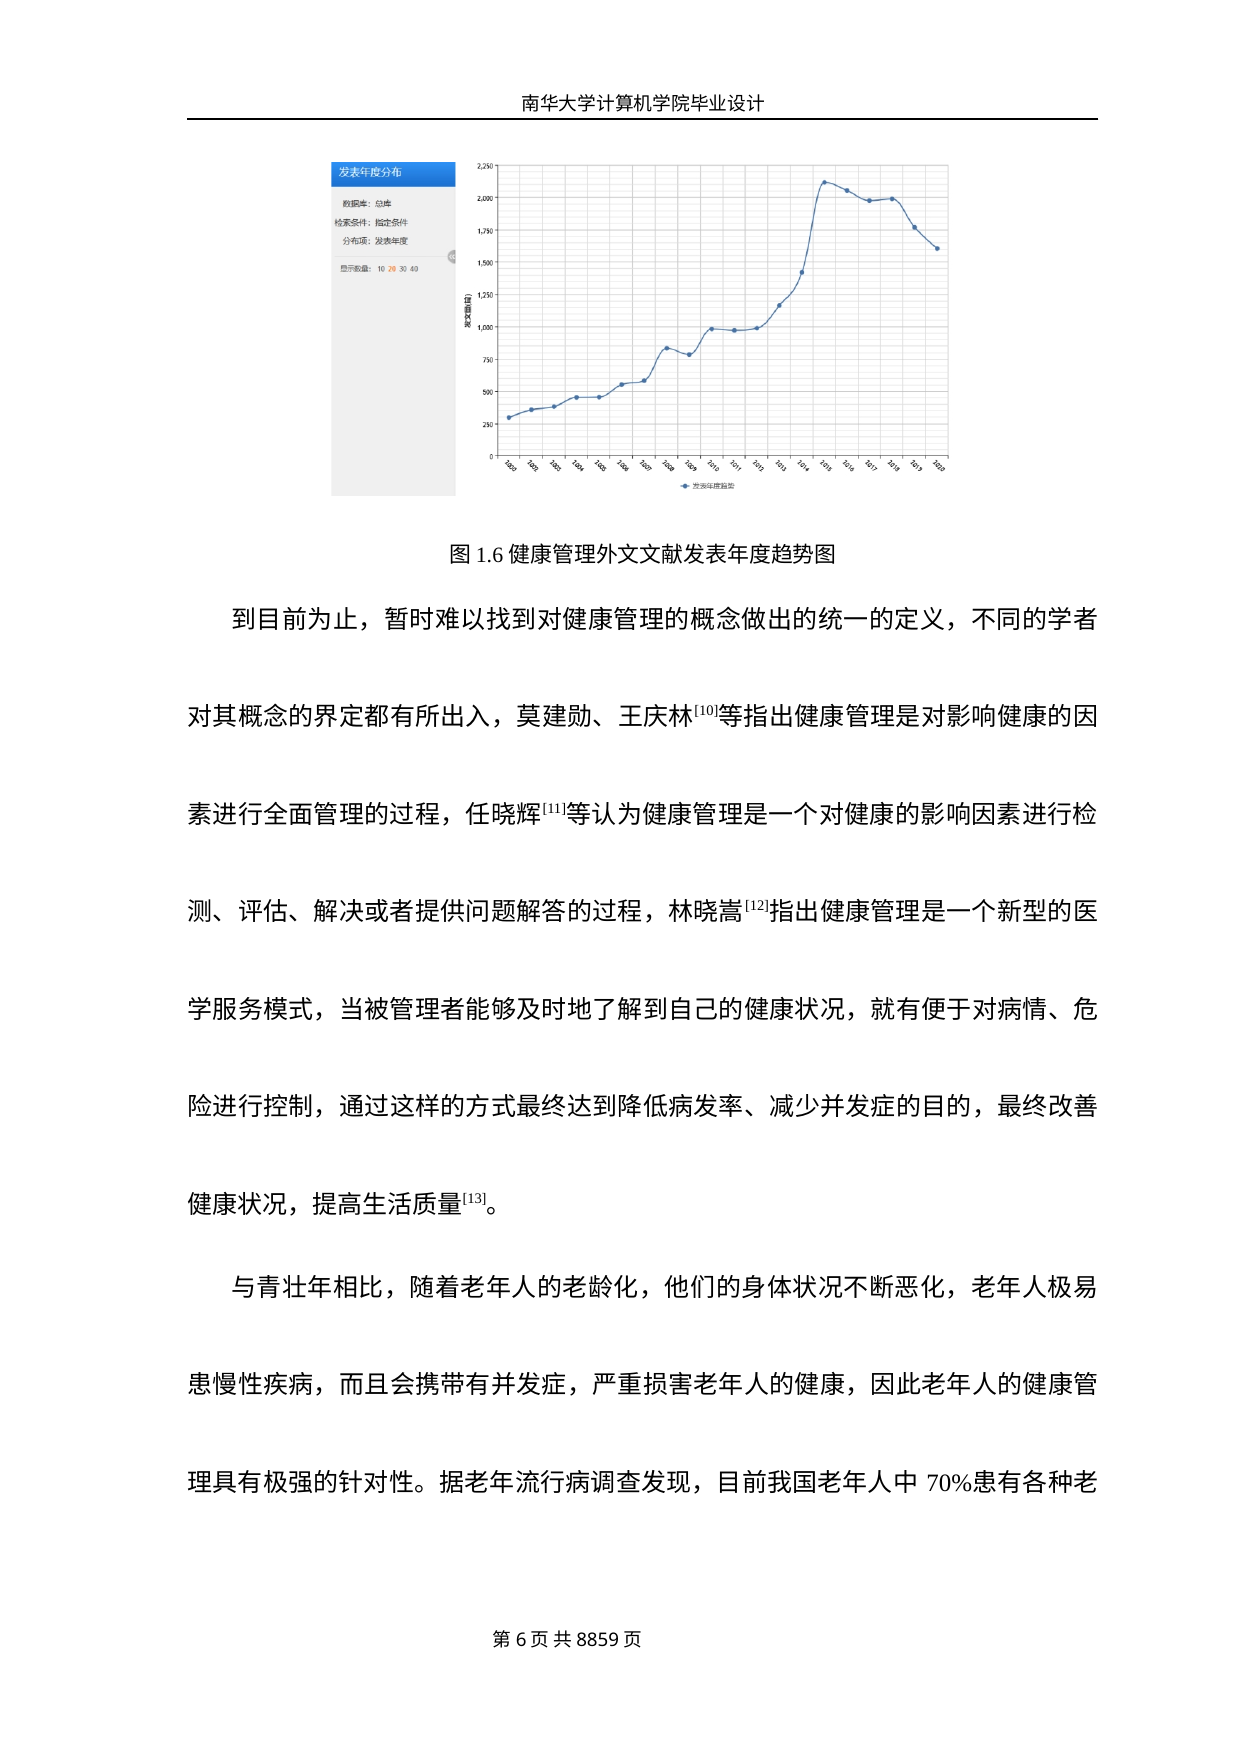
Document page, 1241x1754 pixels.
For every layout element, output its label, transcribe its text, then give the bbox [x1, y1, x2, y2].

text 图1.6 健康管理外文文献发表年度趋势图 [187, 536, 1098, 569]
picture [331, 162, 955, 496]
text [187, 1253, 1098, 1513]
text 到目前为止，暂时难以找到对健康管理的概念做出的统一的定义，不同的学者对其概念的界定都有所出入，莫建勋、王庆林[10]等指出健康管理是对影响健康的因素进行全面管理的过程，任晓辉[11]等认为健康管理是一个对健康的影响因素进行检测、评估、解决或者提供问题解答的过程，林晓嵩[11]指出健康管理是一个新型的医学服务模式，当被管理者能够及时地了解到自己的健康状况，就有便于对病情、危险进行控制，通过这样的方式最终达到降低病发率、减少并发症的目的，最终改善健康状况，提高生活质量[13]。 [187, 585, 1098, 1235]
